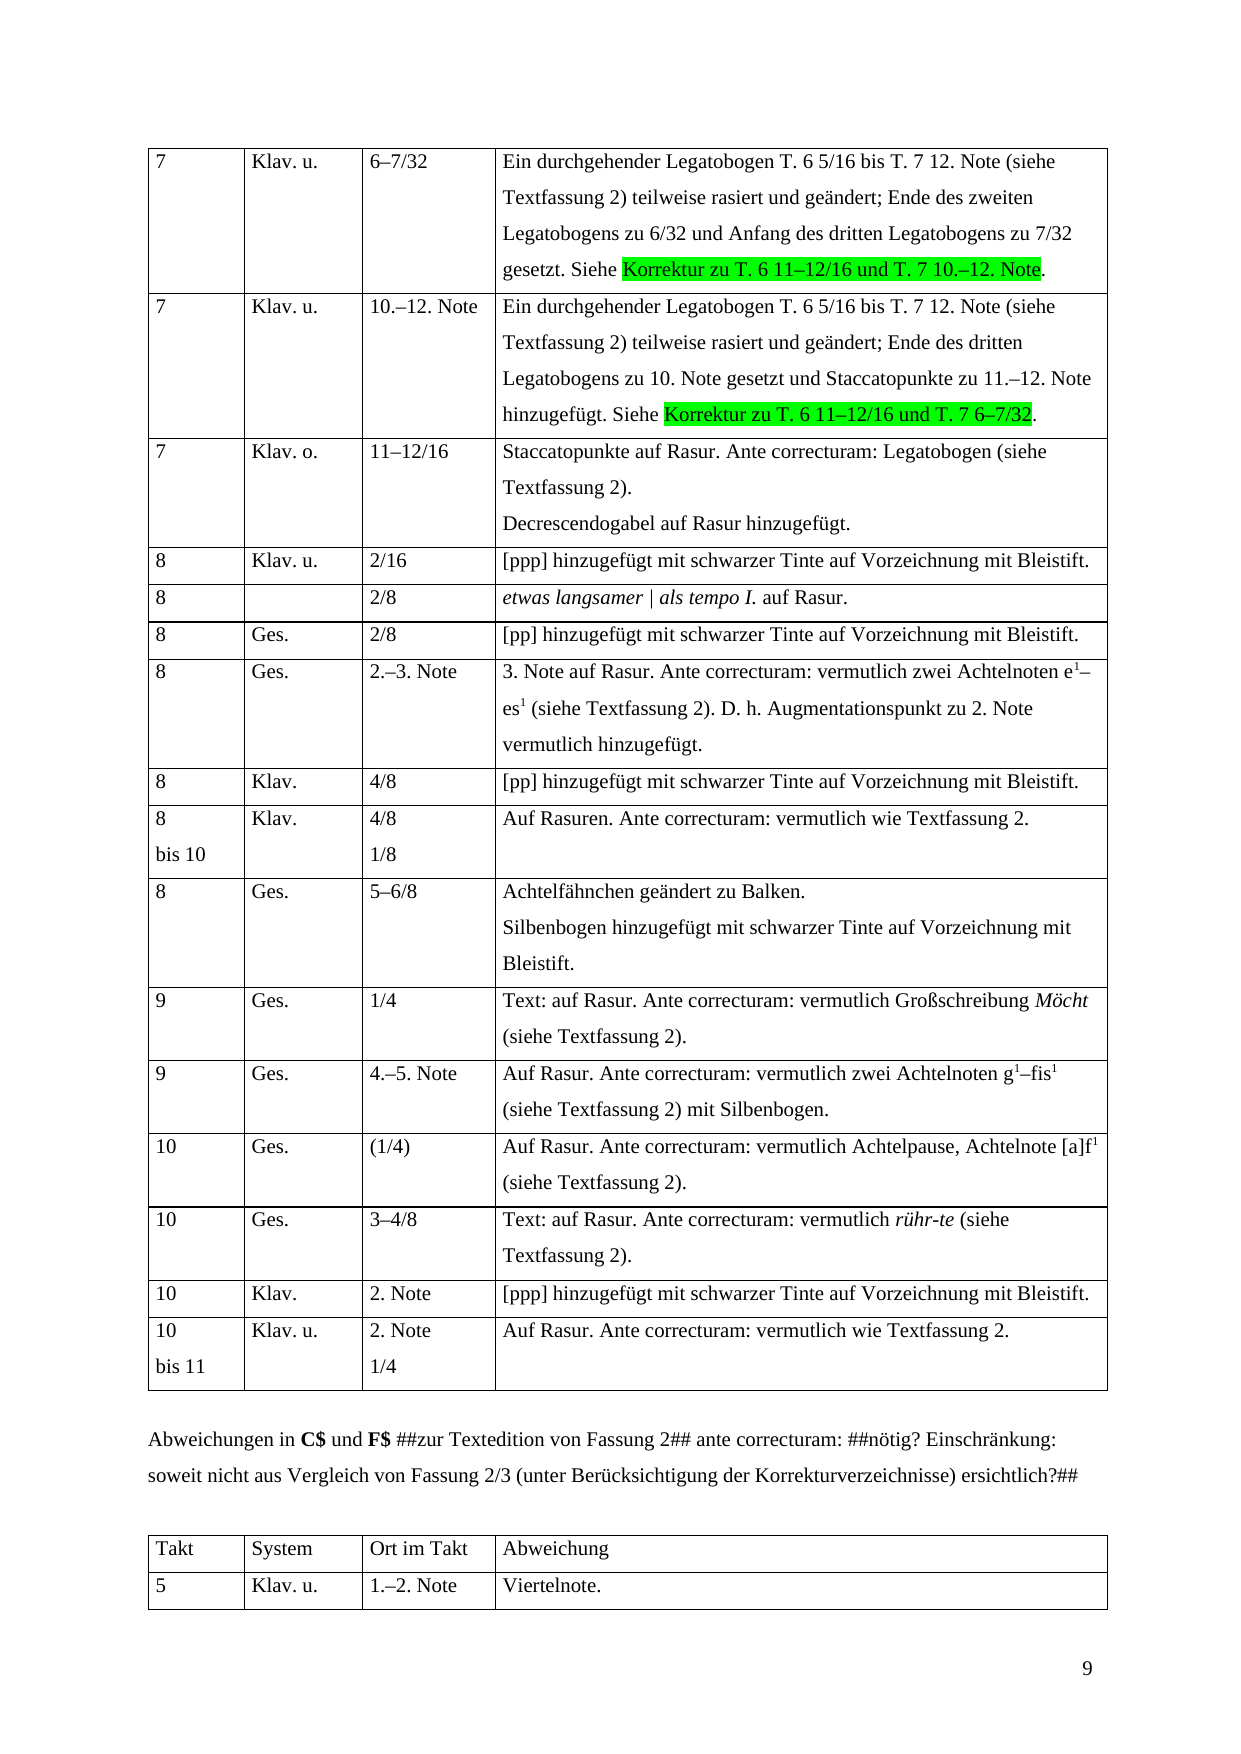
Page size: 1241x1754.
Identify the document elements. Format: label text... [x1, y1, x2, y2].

table_cell [pp] hinzugefügt mit schwarzer Tinte auf Vorzeichnung mit Bleistift. [496, 769, 1107, 805]
table_cell Achtelfähnchen geändert zu Balken. Silbenbogen hinzugefügt mit schwarzer Tinte auf Vorzeichnung mit Bleistift. [496, 879, 1107, 987]
table_cell 2.–3. Note [363, 660, 495, 768]
table_cell Klav. u. [245, 1573, 362, 1609]
table_cell [245, 585, 362, 621]
table_cell 9 [149, 988, 244, 1060]
table_cell 8 [149, 769, 244, 805]
table_cell 3–4/8 [363, 1208, 495, 1279]
table_cell 7 [149, 294, 244, 438]
table_cell Klav. o. [245, 439, 362, 547]
table_cell etwas langsamer | als tempo I. auf Rasur. [496, 585, 1107, 621]
table_cell Klav. [245, 806, 362, 878]
table_cell Ges. [245, 988, 362, 1060]
table_header Ort im Takt [363, 1536, 495, 1572]
table_cell 8 bis 10 [149, 806, 244, 878]
table_cell 4/8 1/8 [363, 806, 495, 878]
table_cell Ges. [245, 879, 362, 987]
table_cell 5–6/8 [363, 879, 495, 987]
table_cell 10 [149, 1208, 244, 1279]
table_cell Auf Rasuren. Ante correcturam: vermutlich wie Textfassung 2. [496, 806, 1107, 878]
table_header Abweichung [496, 1536, 1107, 1572]
table_cell 4.–5. Note [363, 1061, 495, 1133]
table_cell Ges. [245, 623, 362, 658]
table_cell Klav. [245, 1281, 362, 1317]
table_cell Auf Rasur. Ante correcturam: vermutlich wie Textfassung 2. [496, 1318, 1107, 1390]
table_header Takt [149, 1536, 244, 1572]
table_cell Klav. u. [245, 1318, 362, 1390]
table_cell 2/16 [363, 548, 495, 584]
table_header System [245, 1536, 362, 1572]
table_cell Auf Rasur. Ante correcturam: vermutlich Achtelpause, Achtelnote [a]f1 (siehe Textfassung 2). [496, 1134, 1107, 1206]
table_cell 2. Note 1/4 [363, 1318, 495, 1390]
table_cell 10 [149, 1281, 244, 1317]
table_cell [ppp] hinzugefügt mit schwarzer Tinte auf Vorzeichnung mit Bleistift. [496, 548, 1107, 584]
table_cell Ges. [245, 660, 362, 768]
table_cell Klav. u. [245, 548, 362, 584]
table_cell Viertelnote. [496, 1573, 1107, 1609]
table_cell 8 [149, 585, 244, 621]
table_cell Klav. u. [245, 294, 362, 438]
table_cell 5 [149, 1573, 244, 1609]
table_cell Ein durchgehender Legatobogen T. 6 5/16 bis T. 7 12. Note (siehe Textfassung 2) teilweise rasiert und geändert; Ende des zweiten Legatobogens zu 6/32 und Anfang des dritten Legatobogens zu 7/32 gesetzt. Siehe Korrektur zu T. 6 11–12/16 und T. 7 10.–12. Note. [496, 149, 1107, 293]
table_cell 8 [149, 623, 244, 658]
table_cell (1/4) [363, 1134, 495, 1206]
table_cell 11–12/16 [363, 439, 495, 547]
table_cell 7 [149, 439, 244, 547]
table_cell Text: auf Rasur. Ante correcturam: vermutlich rühr-te (siehe Textfassung 2). [496, 1208, 1107, 1279]
table_cell 7 [149, 149, 244, 293]
table_cell 10 bis 11 [149, 1318, 244, 1390]
table_cell 4/8 [363, 769, 495, 805]
table_cell 8 [149, 548, 244, 584]
table_cell 2. Note [363, 1281, 495, 1317]
text Abweichungen in C$ und F$ ##zur Textedition von Fassung 2## ante correcturam: ##nötig? Einschränkung: soweit nicht aus Vergleich von Fassung 2/3 (unter Berücksichtigung der Korrekturverzeichnisse) ersichtlich?## [148, 1427, 1093, 1487]
table_cell Ges. [245, 1061, 362, 1133]
table_cell 10 [149, 1134, 244, 1206]
table_cell Auf Rasur. Ante correcturam: vermutlich zwei Achtelnoten g1–fis1 (siehe Textfassung 2) mit Silbenbogen. [496, 1061, 1107, 1133]
table_cell 2/8 [363, 585, 495, 621]
table_cell Ges. [245, 1134, 362, 1206]
table_cell [ppp] hinzugefügt mit schwarzer Tinte auf Vorzeichnung mit Bleistift. [496, 1281, 1107, 1317]
table_cell 9 [149, 1061, 244, 1133]
table_cell 2/8 [363, 623, 495, 658]
table_cell Text: auf Rasur. Ante correcturam: vermutlich Großschreibung Möcht (siehe Textfassung 2). [496, 988, 1107, 1060]
table_cell [pp] hinzugefügt mit schwarzer Tinte auf Vorzeichnung mit Bleistift. [496, 623, 1107, 658]
table_cell 8 [149, 879, 244, 987]
table_cell Klav. [245, 769, 362, 805]
table_cell 8 [149, 660, 244, 768]
table_cell 3. Note auf Rasur. Ante correcturam: vermutlich zwei Achtelnoten e1–es1 (siehe Textfassung 2). D. h. Augmentationspunkt zu 2. Note vermutlich hinzugefügt. [496, 660, 1107, 768]
table_cell 6–7/32 [363, 149, 495, 293]
table_cell Ein durchgehender Legatobogen T. 6 5/16 bis T. 7 12. Note (siehe Textfassung 2) teilweise rasiert und geändert; Ende des dritten Legatobogens zu 10. Note gesetzt und Staccatopunkte zu 11.–12. Note hinzugefügt. Siehe Korrektur zu T. 6 11–12/16 und T. 7 6–7/32. [496, 294, 1107, 438]
table_cell 1/4 [363, 988, 495, 1060]
table_cell 1.–2. Note [363, 1573, 495, 1609]
table_cell Ges. [245, 1208, 362, 1279]
table_cell Staccatopunkte auf Rasur. Ante correcturam: Legatobogen (siehe Textfassung 2). Decrescendogabel auf Rasur hinzugefügt. [496, 439, 1107, 547]
table_cell 10.–12. Note [363, 294, 495, 438]
table_cell Klav. u. [245, 149, 362, 293]
